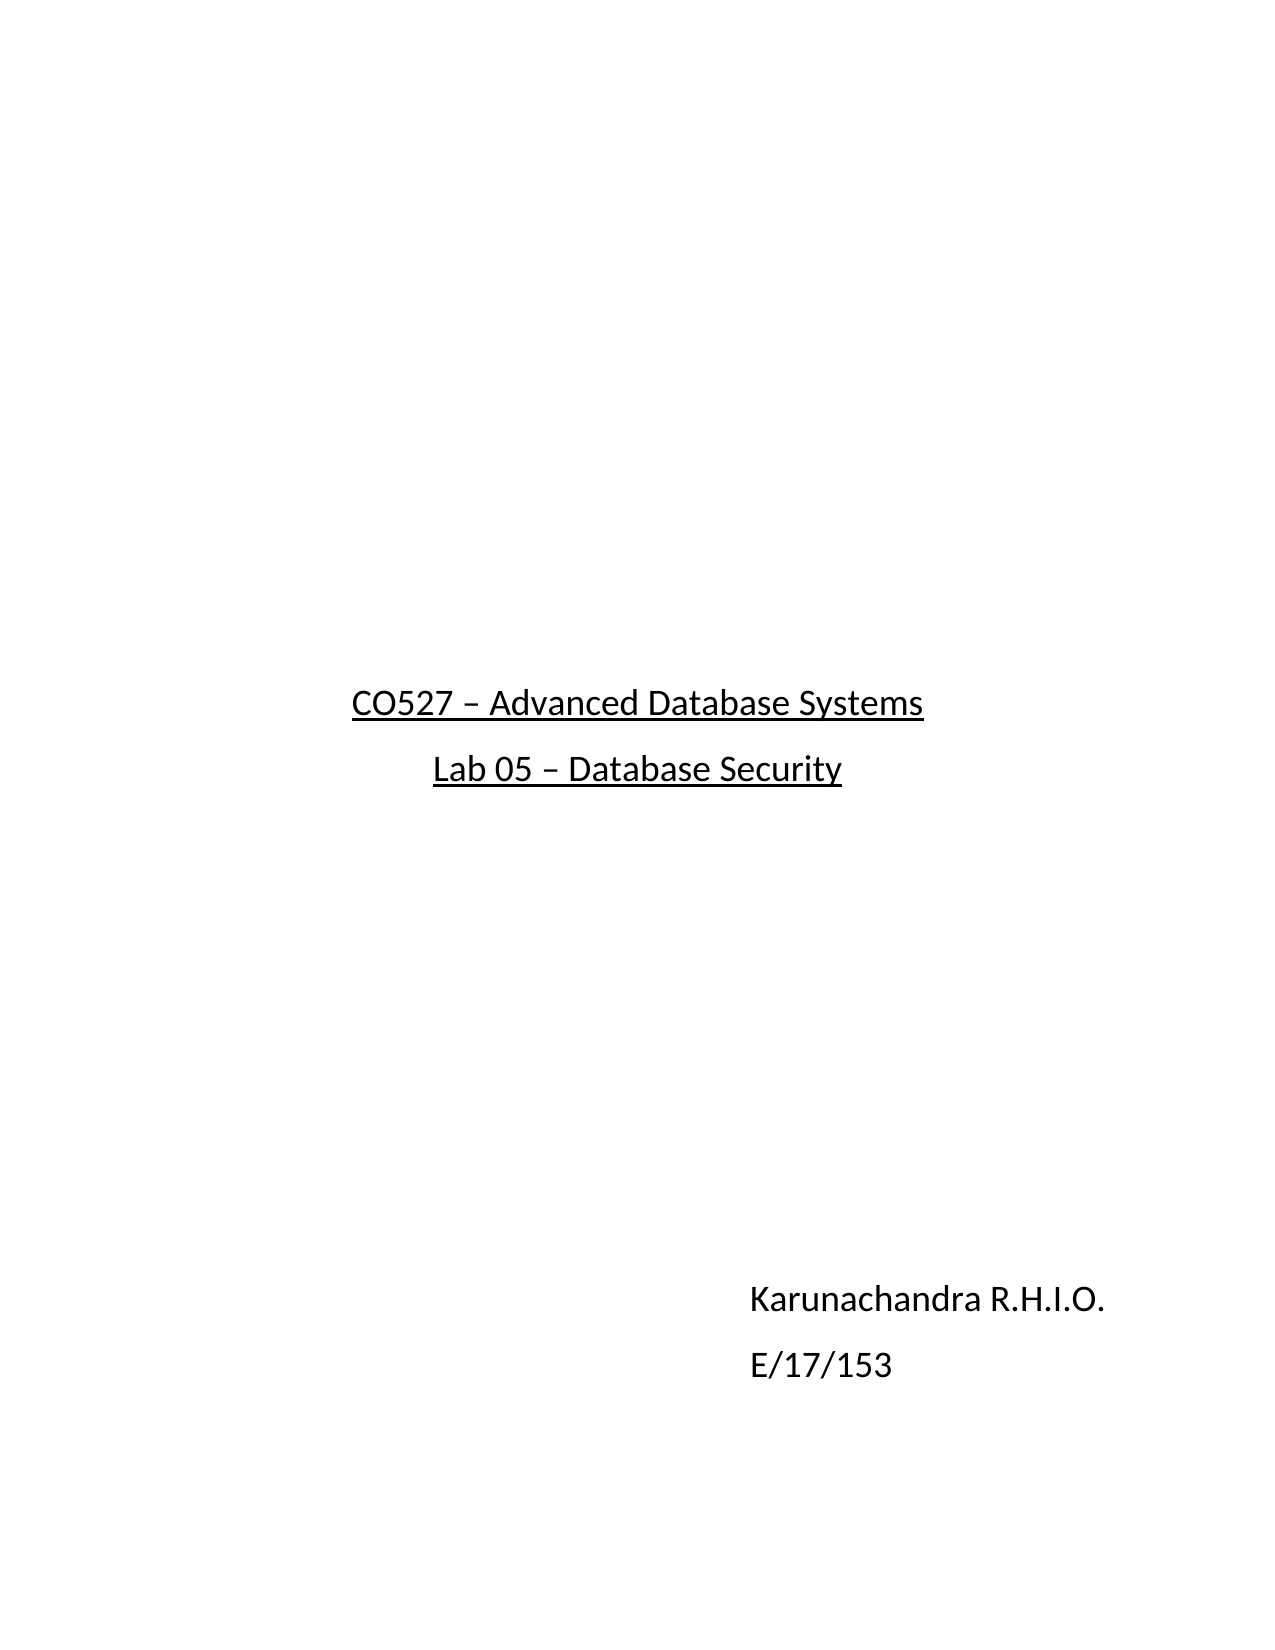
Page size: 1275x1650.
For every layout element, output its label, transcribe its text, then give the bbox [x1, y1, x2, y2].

text CO527 – Advanced Database Systems [150, 679, 1125, 725]
text E/17/153 [750, 1341, 1125, 1386]
text Karunachandra R.H.I.O. [750, 1274, 1125, 1320]
text Lab 05 – Database Security [150, 745, 1125, 791]
